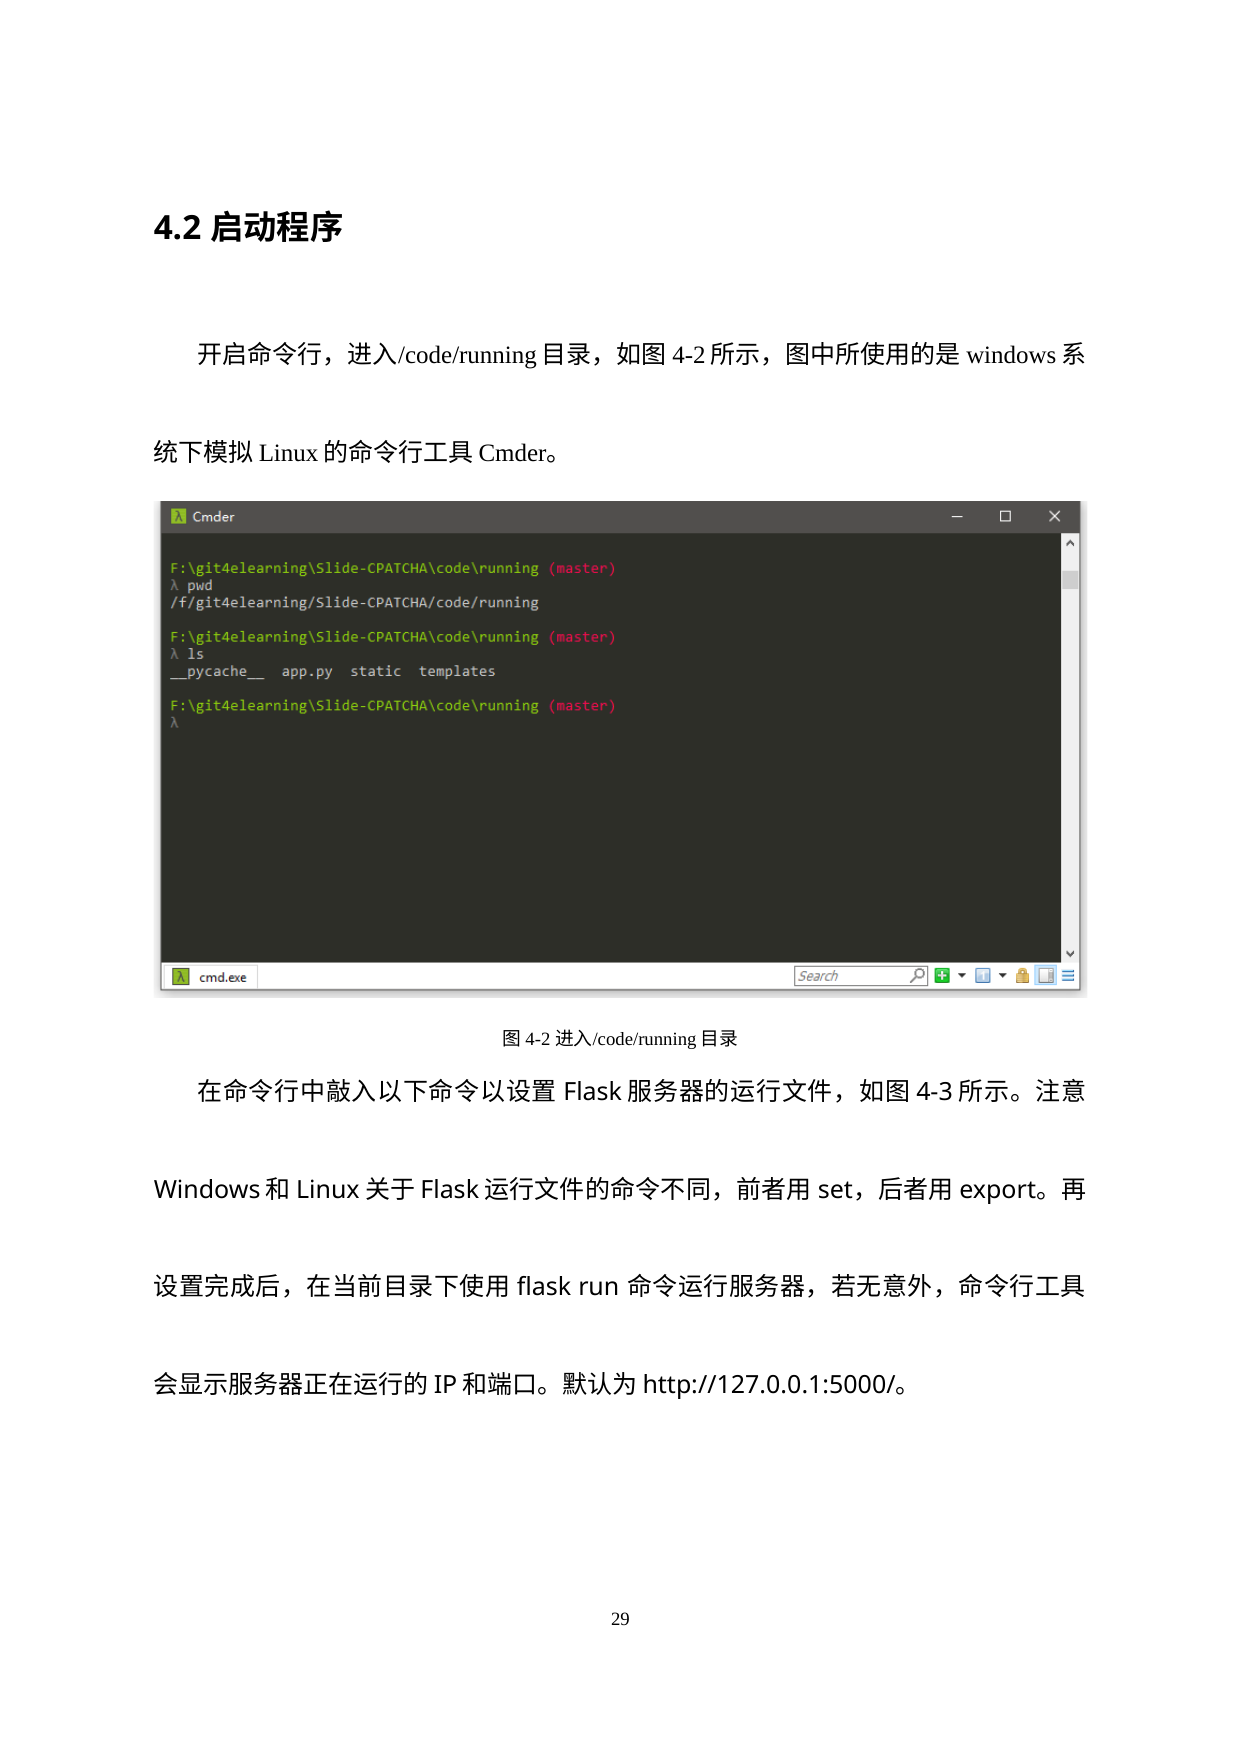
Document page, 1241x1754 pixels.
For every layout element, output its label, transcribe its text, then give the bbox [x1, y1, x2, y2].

text 图4-2 进入/code/running目录 [153, 1021, 1087, 1053]
subtitle 4.2 启动程序 [153, 193, 1087, 258]
picture [153, 501, 1088, 998]
text 在命令行中敲入以下命令以设置Flask服务器的运行文件，如图4-3所示。注意Windows和Linux关于Flask运行文件的命令不同，前者用set，后者用export。再设置完成后，在当前目录下使用flask run 命令运行服务器，若无意外，命令行工具会显示服务器正在运行的IP和端口。默认为http://127.0.0.1:5000/。 [153, 1057, 1087, 1415]
text 开启命令行，进入/code/running目录，如图4-2所示，图中所使用的是windows系统下模拟Linux的命令行工具Cmder。 [153, 320, 1087, 483]
